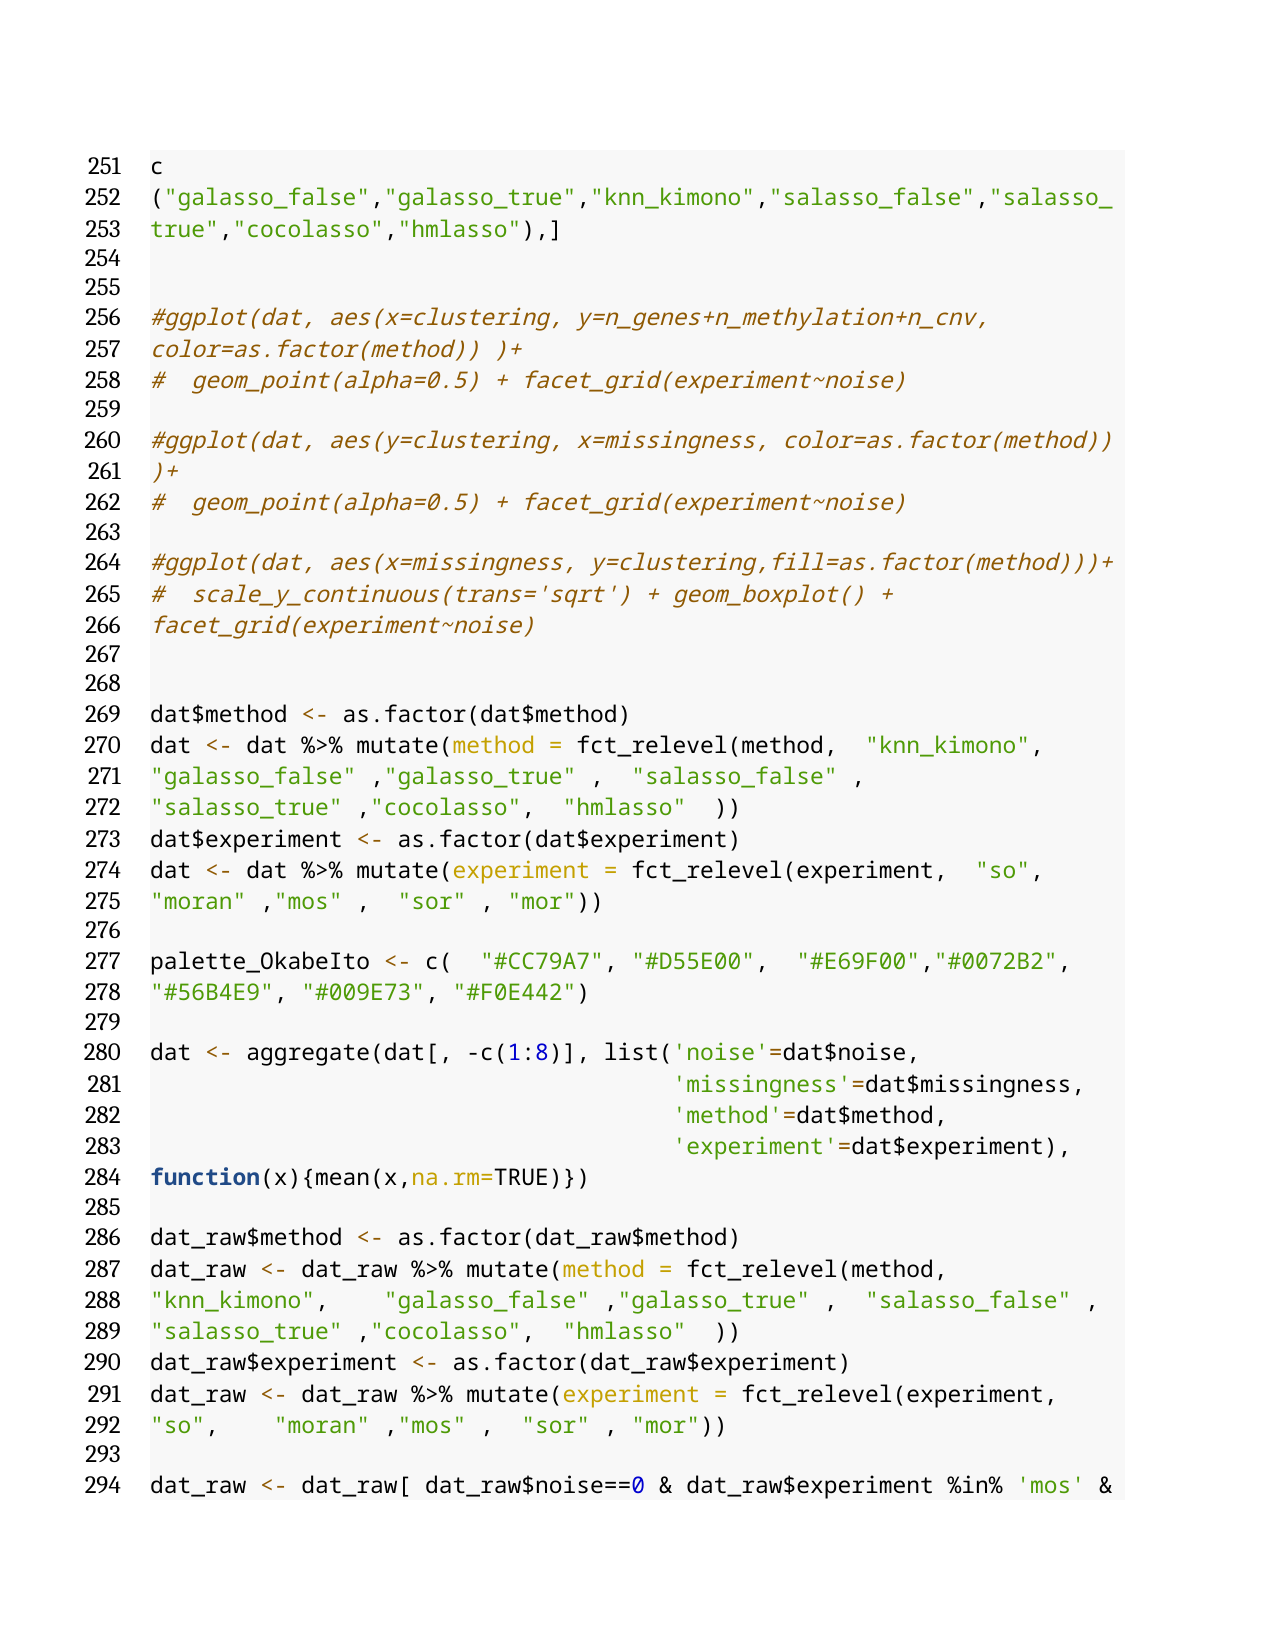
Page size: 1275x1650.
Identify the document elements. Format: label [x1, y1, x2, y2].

text [150, 150, 1125, 1500]
